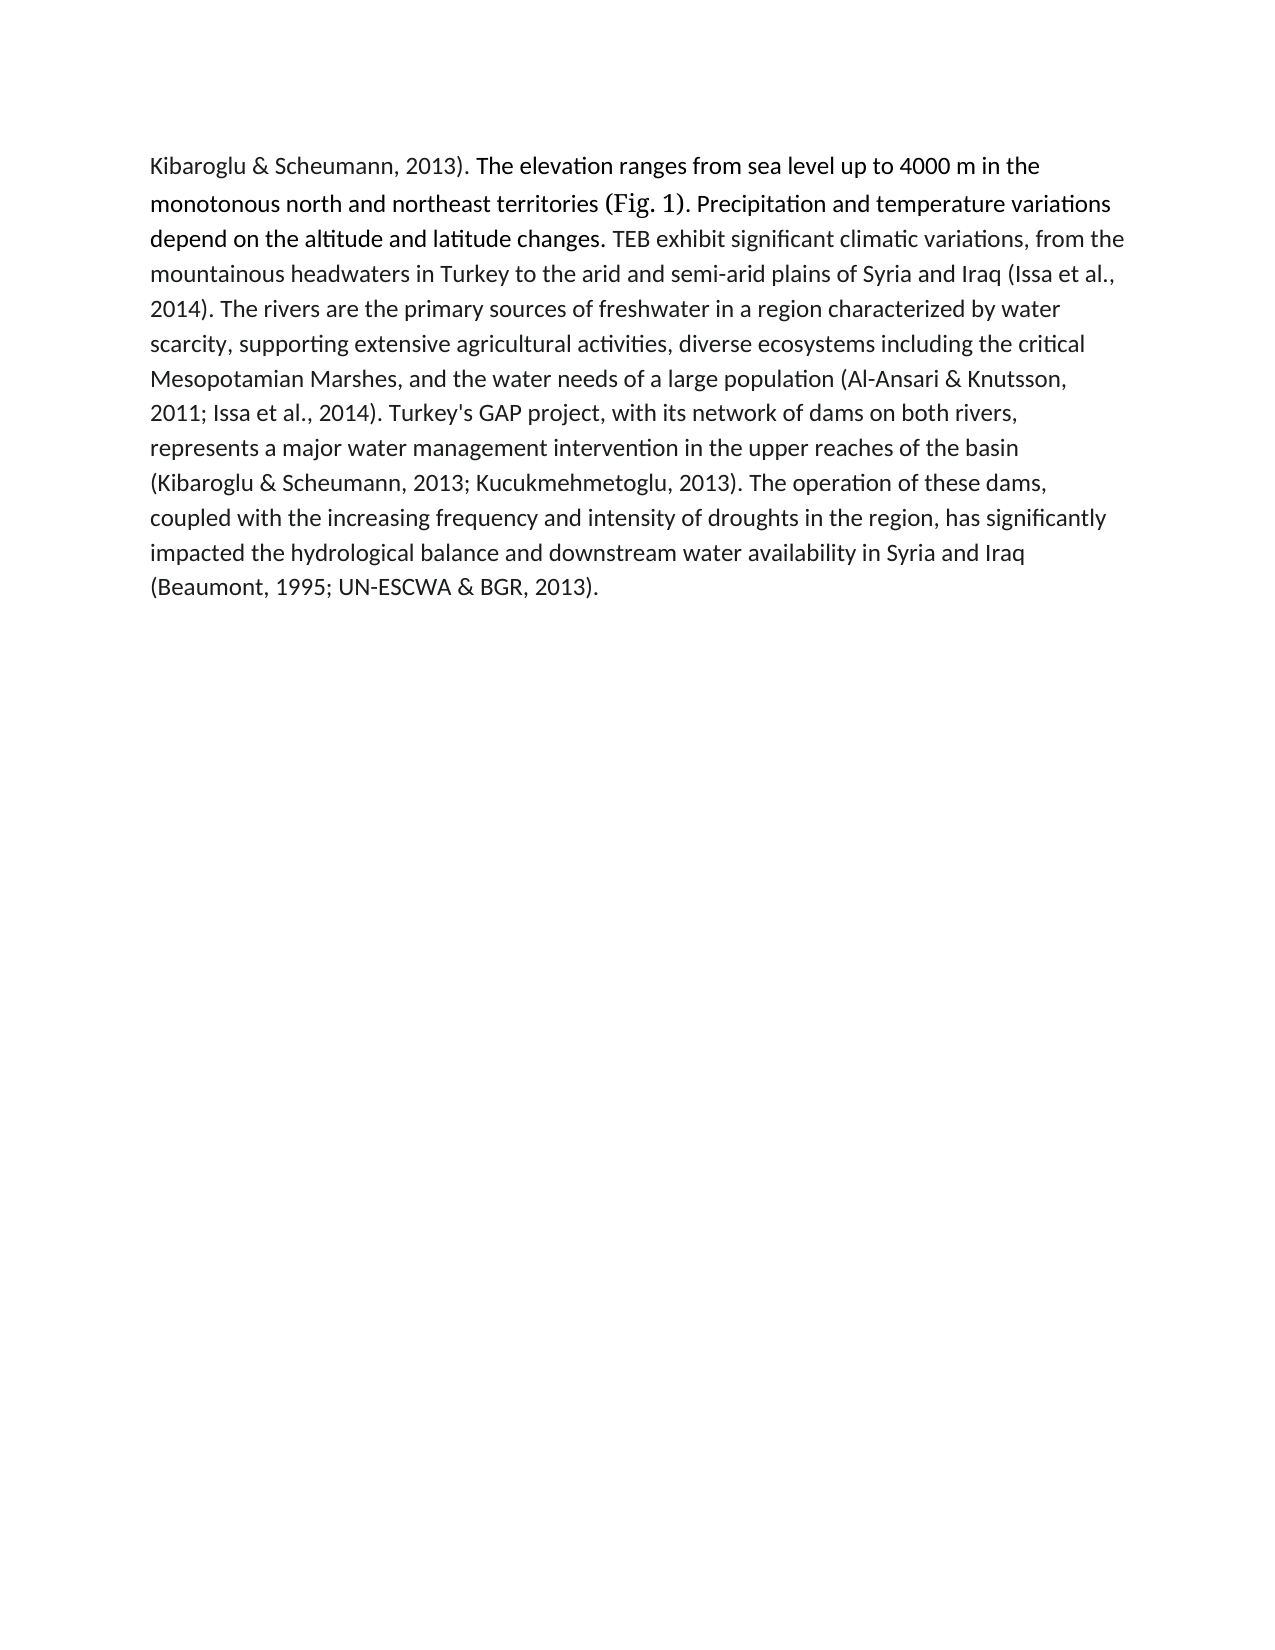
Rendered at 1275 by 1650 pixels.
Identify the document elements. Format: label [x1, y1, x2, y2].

text [150, 150, 1125, 602]
